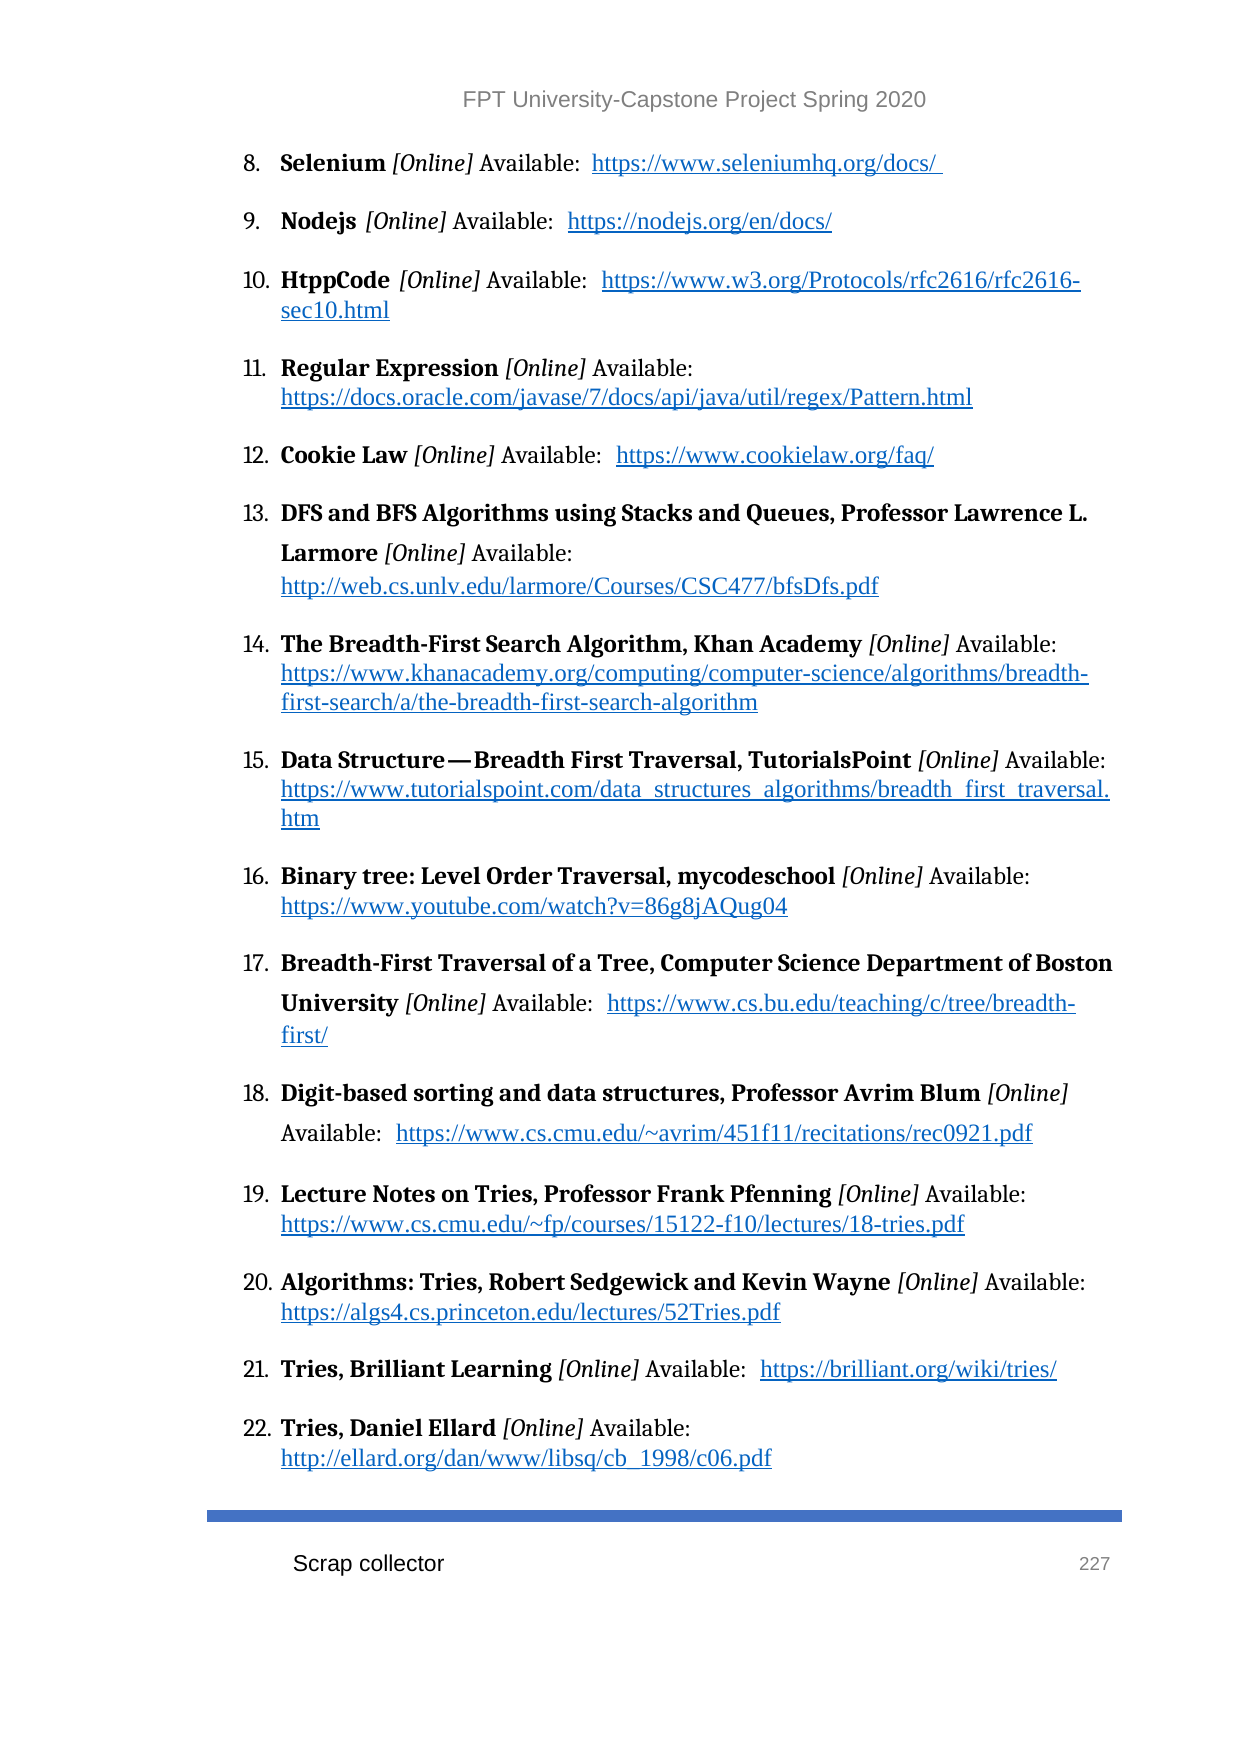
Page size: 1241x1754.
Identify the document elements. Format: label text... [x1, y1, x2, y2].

list The Breadth-First Search Algorithm, Khan Academy [Online] Available: https://www.khanacademy.org/computing/computer-science/algorithms/breadth-first-search/a/the-breadth-first-search-algorithm [243, 629, 1122, 716]
list HtppCode [Online] Available: https://www.w3.org/Protocols/rfc2616/rfc2616-sec10.html [243, 265, 1122, 323]
list Tries, Brilliant Learning [Online] Available: https://brilliant.org/wiki/tries/ [243, 1354, 1122, 1384]
list Regular Expression [Online] Available: https://docs.oracle.com/javase/7/docs/api/java/util/regex/Pattern.html [243, 353, 1122, 411]
list Algorithms: Tries, Robert Sedgewick and Kevin Wayne [Online] Available: https://algs4.cs.princeton.edu/lectures/52Tries.pdf [243, 1267, 1122, 1325]
list Selenium [Online] Available: https://www.seleniumhq.org/docs/ [243, 148, 1122, 177]
list Lecture Notes on Tries, Professor Frank Pfenning [Online] Available: https://www.cs.cmu.edu/~fp/courses/15122-f10/lectures/18-tries.pdf [243, 1179, 1122, 1238]
list Breadth-First Traversal of a Tree, Computer Science Department of Boston University [Online] Available: https://www.cs.bu.edu/teaching/c/tree/breadth-first/ [243, 949, 1122, 1049]
list Digit-based sorting and data structures, Professor Avrim Blum [Online] Available: https://www.cs.cmu.edu/~avrim/451f11/recitations/rec0921.pdf [243, 1078, 1122, 1150]
list DFS and BFS Algorithms using Stacks and Queues, Professor Lawrence L. Larmore [Online] Available: http://web.cs.unlv.edu/larmore/Courses/CSC477/bfsDfs.pdf [243, 499, 1122, 599]
list Nodejs [Online] Available: https://nodejs.org/en/docs/ [243, 206, 1122, 236]
list Data Structure — Breadth First Traversal, TutorialsPoint [Online] Available: https://www.tutorialspoint.com/data_structures_algorithms/breadth_first_traversal.htm [243, 745, 1122, 832]
list Cookie Law [Online] Available: https://www.cookielaw.org/faq/ [243, 440, 1122, 470]
list Binary tree: Level Order Traversal, mycodeschool [Online] Available: https://www.youtube.com/watch?v=86g8jAQug04 [243, 861, 1122, 919]
list Tries, Daniel Ellard [Online] Available: http://ellard.org/dan/www/libsq/cb_1998/c06.pdf [243, 1413, 1122, 1472]
